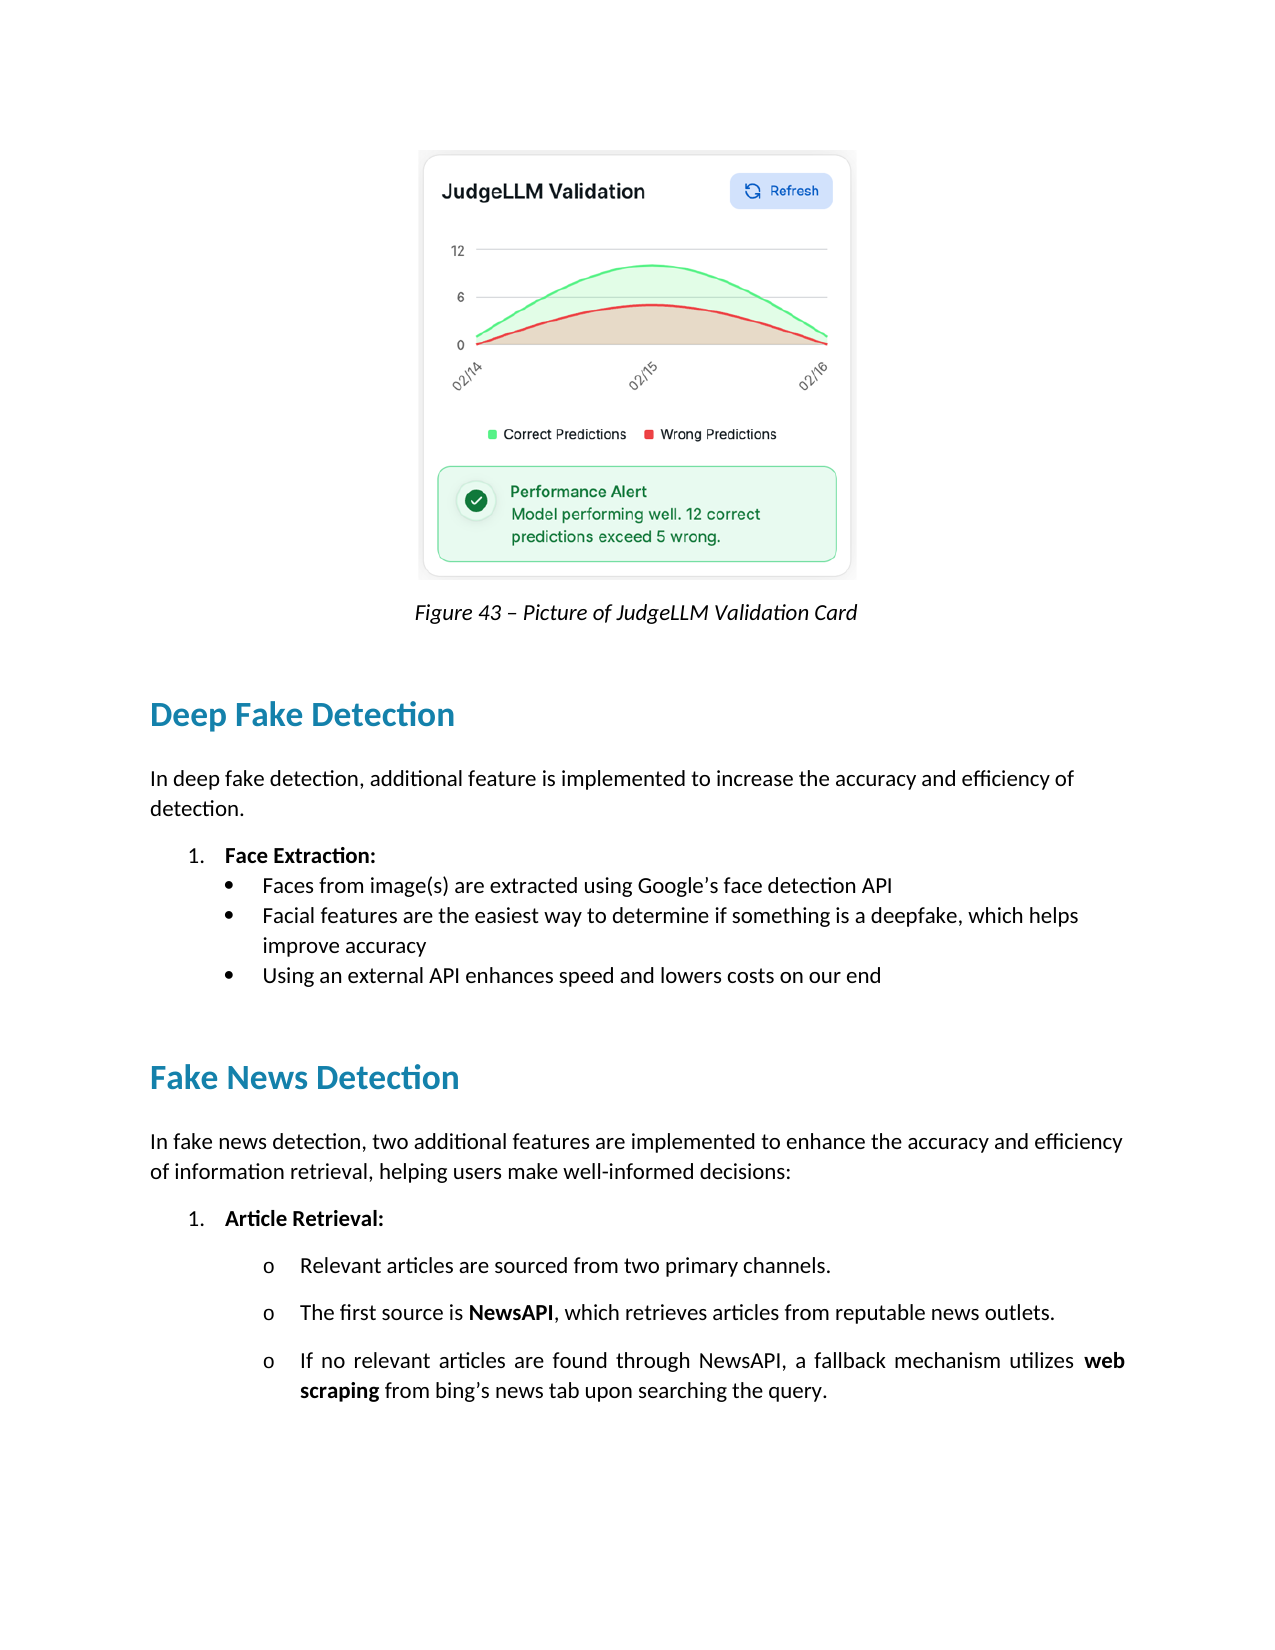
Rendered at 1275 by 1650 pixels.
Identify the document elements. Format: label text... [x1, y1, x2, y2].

list The first source is NewsAPI, which retrieves articles from reputable news outlets. [262, 1298, 1125, 1327]
list Article Retrieval: [187, 1204, 1125, 1232]
list Faces from image(s) are extracted using Google’s face detection API [225, 871, 1125, 899]
list Face Extraction: [187, 841, 1125, 869]
list Using an external API enhances speed and lowers costs on our end [225, 962, 1125, 990]
text In fake news detection, two additional features are implemented to enhance the accuracy and efficiency of information retrieval, helping users make well-informed decisions: [150, 1127, 1125, 1185]
picture [418, 150, 857, 580]
subtitle Deep Fake Detection [150, 692, 1125, 735]
subtitle Fake News Detection [150, 1055, 1125, 1099]
list Facial features are the easiest way to determine if something is a deepfake, which helps improve accuracy [225, 901, 1125, 959]
text Figure 43 – Picture of JudgeLLM Validation Card [150, 598, 1125, 626]
list If no relevant articles are found through NewsAPI, a fallback mechanism utilizes web scraping from bing’s news tab upon searching the query. [262, 1346, 1125, 1404]
list Relevant articles are sourced from two primary channels. [262, 1251, 1125, 1279]
text In deep fake detection, additional feature is implemented to increase the accuracy and efficiency of detection. [150, 764, 1125, 822]
